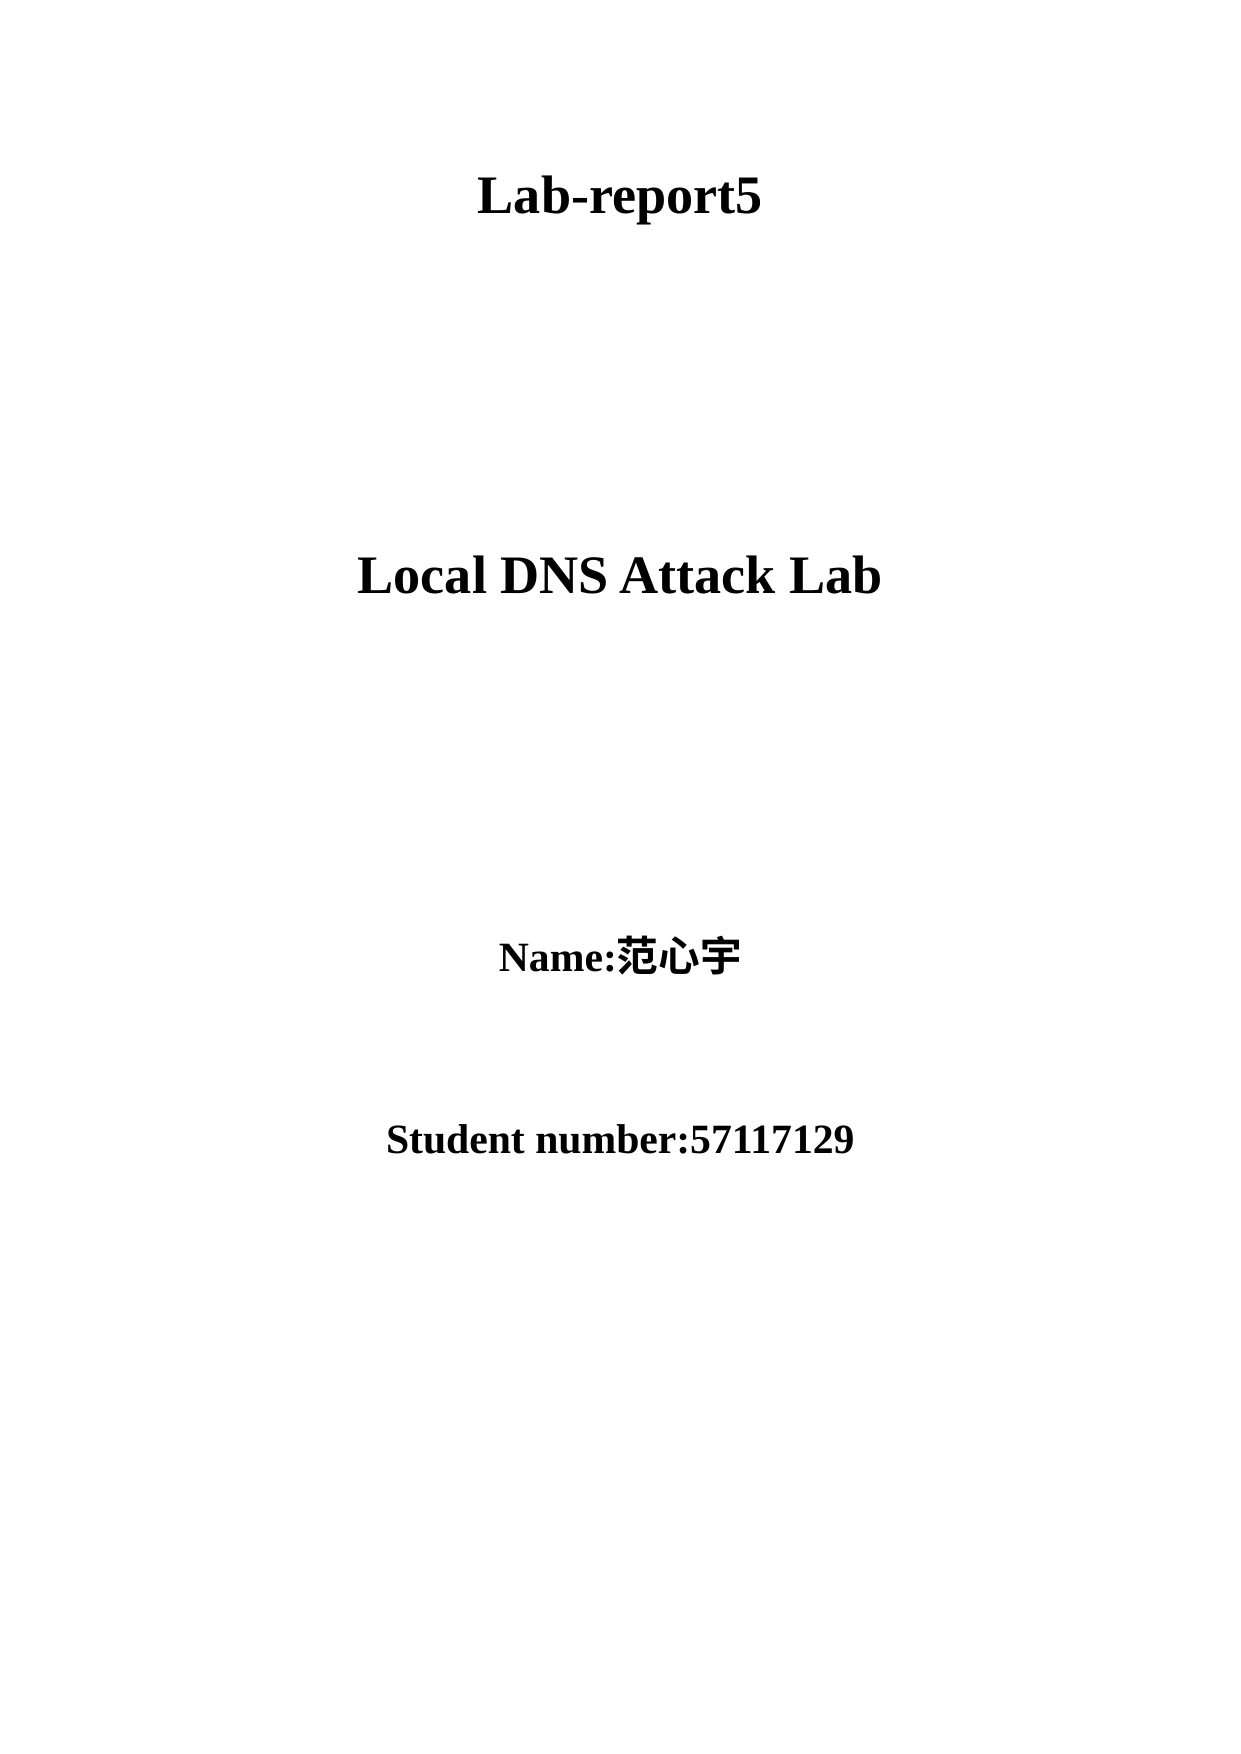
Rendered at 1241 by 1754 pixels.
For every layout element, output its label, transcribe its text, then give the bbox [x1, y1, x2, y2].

text Lab-report5 [187, 162, 1053, 227]
text Name:范心宇 [187, 920, 1053, 985]
text Local DNS Attack Lab [187, 541, 1053, 606]
text Student number:57117129 [187, 1106, 1053, 1171]
